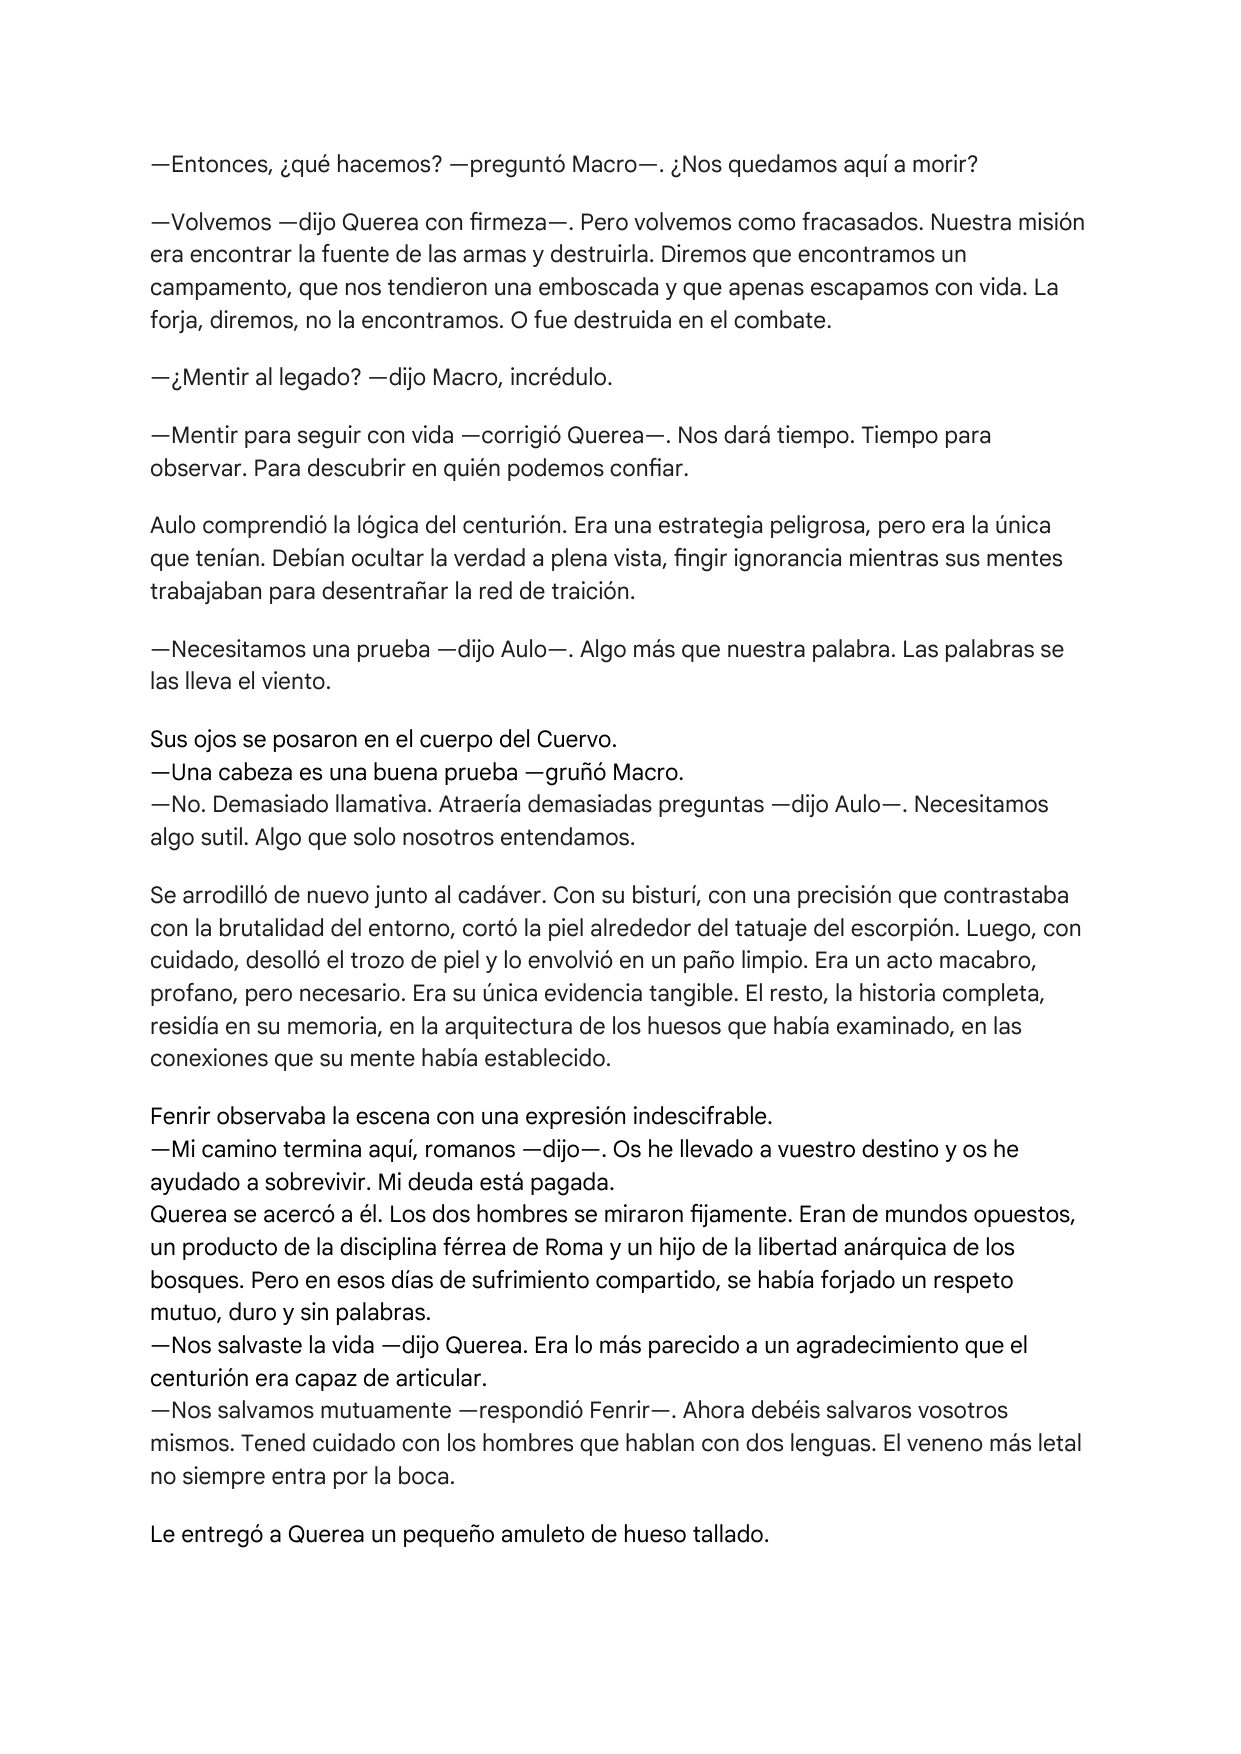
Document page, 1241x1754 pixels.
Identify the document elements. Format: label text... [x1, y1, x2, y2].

text Querea se acercó a él. Los dos hombres se miraron fijamente. Eran de mundos opuestos, un producto de la disciplina férrea de Roma y un hijo de la libertad anárquica de los bosques. Pero en esos días de sufrimiento compartido, se había forjado un respeto mutuo, duro y sin palabras. [150, 1200, 1090, 1327]
text —Nos salvamos mutuamente —respondió Fenrir—. Ahora debéis salvaros vosotros mismos. Tened cuidado con los hombres que hablan con dos lenguas. El veneno más letal no siempre entra por la boca. [150, 1397, 1090, 1491]
text —¿Mentir al legado? —dijo Macro, incrédulo. [150, 363, 1090, 392]
text Le entregó a Querea un pequeño amuleto de hueso tallado. [150, 1520, 1090, 1548]
text —Mi camino termina aquí, romanos —dijo—. Os he llevado a vuestro destino y os he ayudado a sobrevivir. Mi deuda está pagada. [150, 1135, 1090, 1196]
text —No. Demasiado llamativa. Atraería demasiadas preguntas —dijo Aulo—. Necesitamos algo sutil. Algo que solo nosotros entendamos. [150, 791, 1090, 852]
text Aulo comprendió la lógica del centurión. Era una estrategia peligrosa, pero era la única que tenían. Debían ocultar la verdad a plena vista, fingir ignorancia mientras sus mentes trabajaban para desentrañar la red de traición. [150, 512, 1090, 606]
text —Mentir para seguir con vida —corrigió Querea—. Nos dará tiempo. Tiempo para observar. Para descubrir en quién podemos confiar. [150, 421, 1090, 483]
text Sus ojos se posaron en el cuerpo del Cuervo. [150, 725, 1090, 754]
text Se arrodilló de nuevo junto al cadáver. Con su bisturí, con una precisión que contrastaba con la brutalidad del entorno, cortó la piel alrededor del tatuaje del escorpión. Luego, con cuidado, desolló el trozo de piel y lo envolvió en un paño limpio. Era un acto macabro, profano, pero necesario. Era su única evidencia tangible. El resto, la historia completa, residía en su memoria, en la arquitectura de los huesos que había examinado, en las conexiones que su mente había establecido. [150, 881, 1090, 1073]
text —Nos salvaste la vida —dijo Querea. Era lo más parecido a un agradecimiento que el centurión era capaz de articular. [150, 1331, 1090, 1393]
text —Necesitamos una prueba —dijo Aulo—. Algo más que nuestra palabra. Las palabras se las lleva el viento. [150, 635, 1090, 696]
text —Una cabeza es una buena prueba —gruñó Macro. [150, 758, 1090, 787]
text Fenrir observaba la escena con una expresión indescifrable. [150, 1102, 1090, 1131]
text —Entonces, ¿qué hacemos? —preguntó Macro—. ¿Nos quedamos aquí a morir? [150, 150, 1090, 179]
text —Volvemos —dijo Querea con firmeza—. Pero volvemos como fracasados. Nuestra misión era encontrar la fuente de las armas y destruirla. Diremos que encontramos un campamento, que nos tendieron una emboscada y que apenas escapamos con vida. La forja, diremos, no la encontramos. O fue destruida en el combate. [150, 208, 1090, 334]
